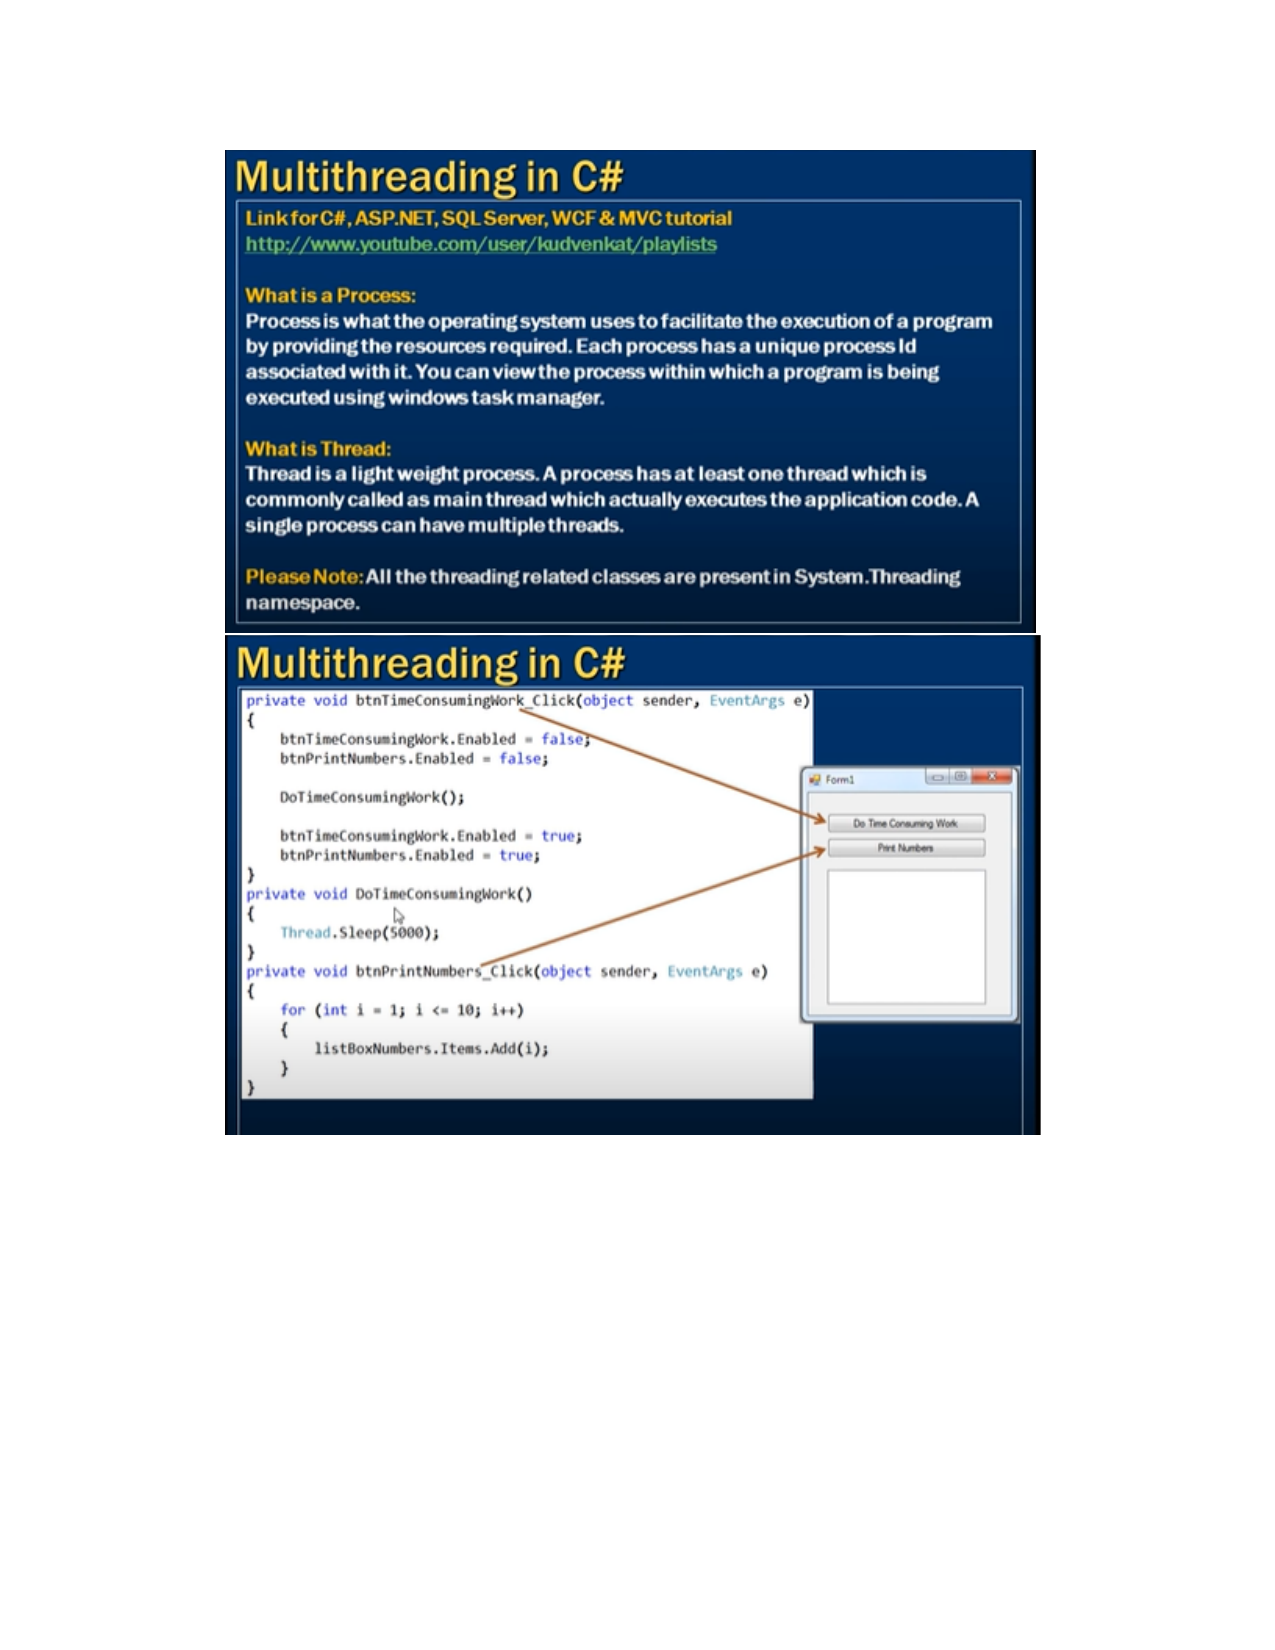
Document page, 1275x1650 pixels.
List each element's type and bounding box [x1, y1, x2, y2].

picture [225, 150, 1036, 633]
picture [225, 635, 1041, 1135]
